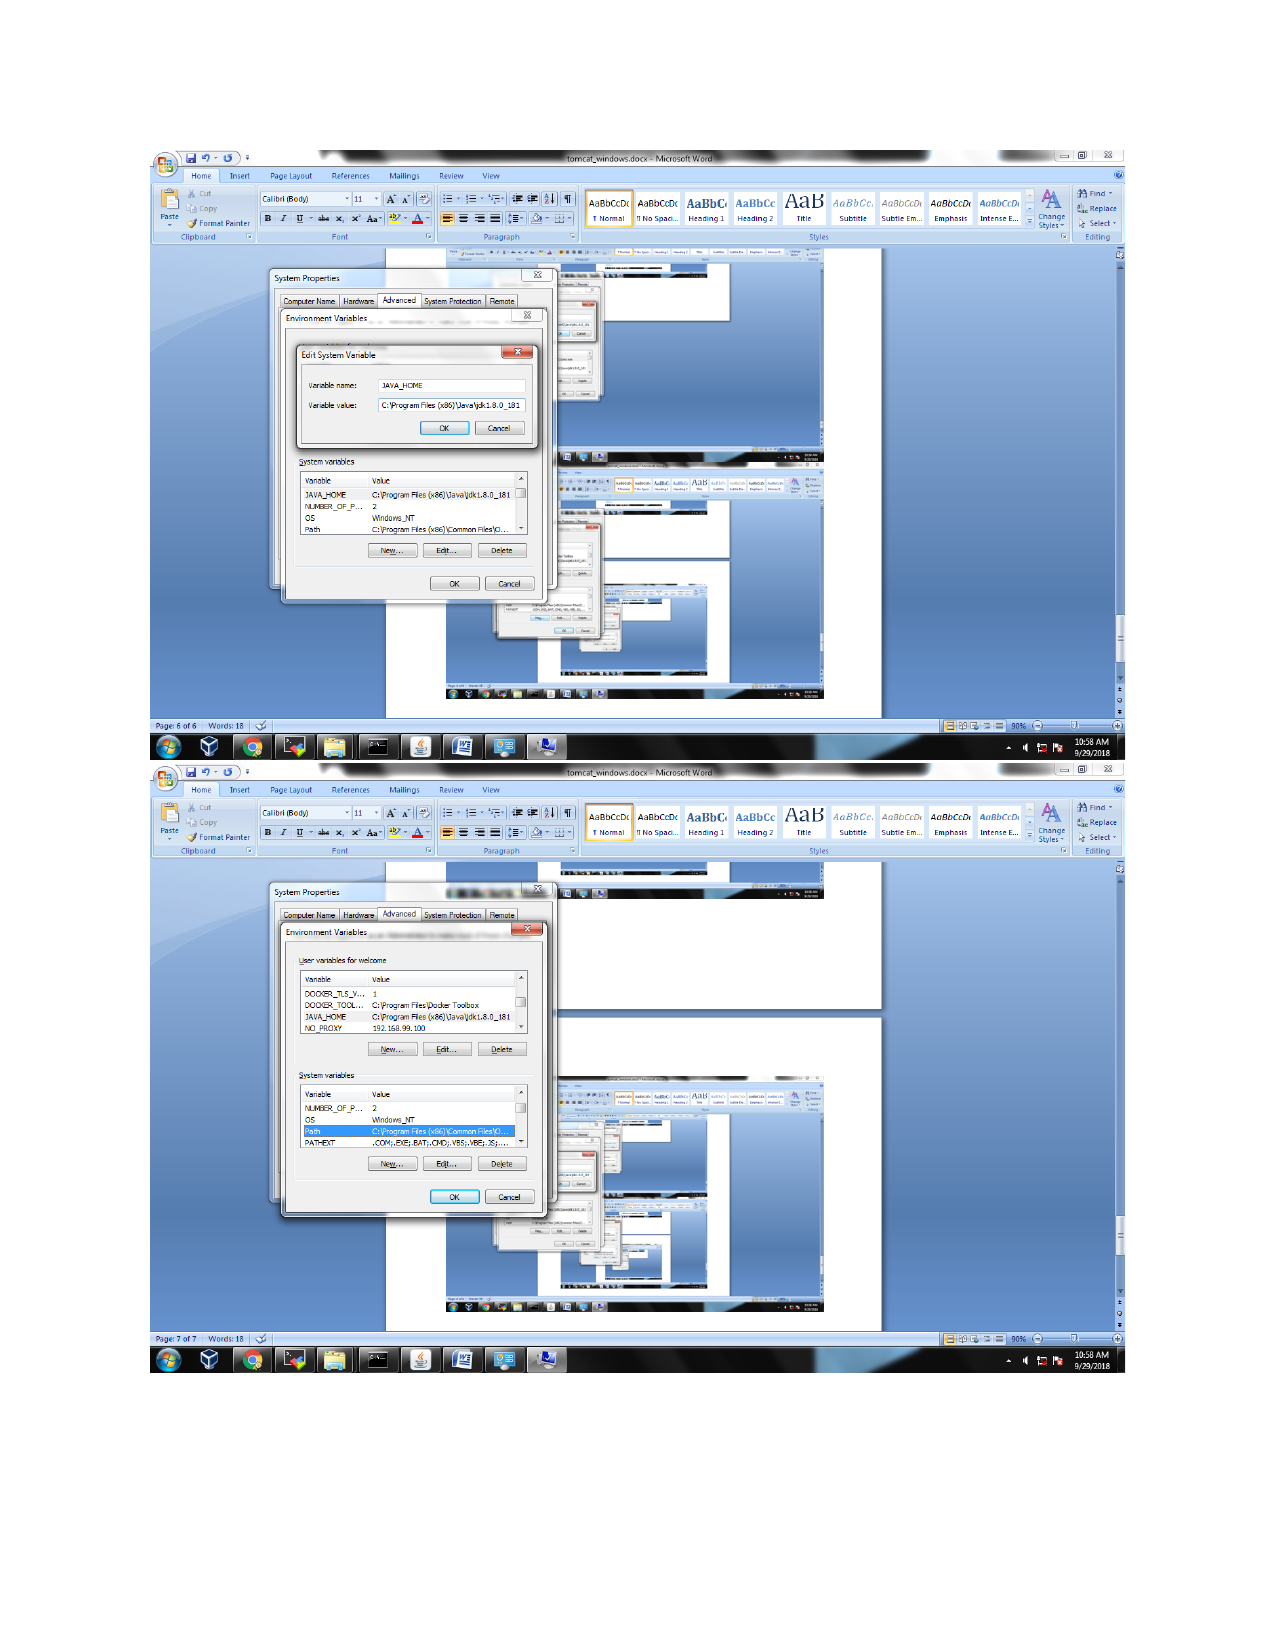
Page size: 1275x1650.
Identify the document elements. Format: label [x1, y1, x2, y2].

picture [150, 150, 1125, 760]
picture [150, 763, 1125, 1373]
